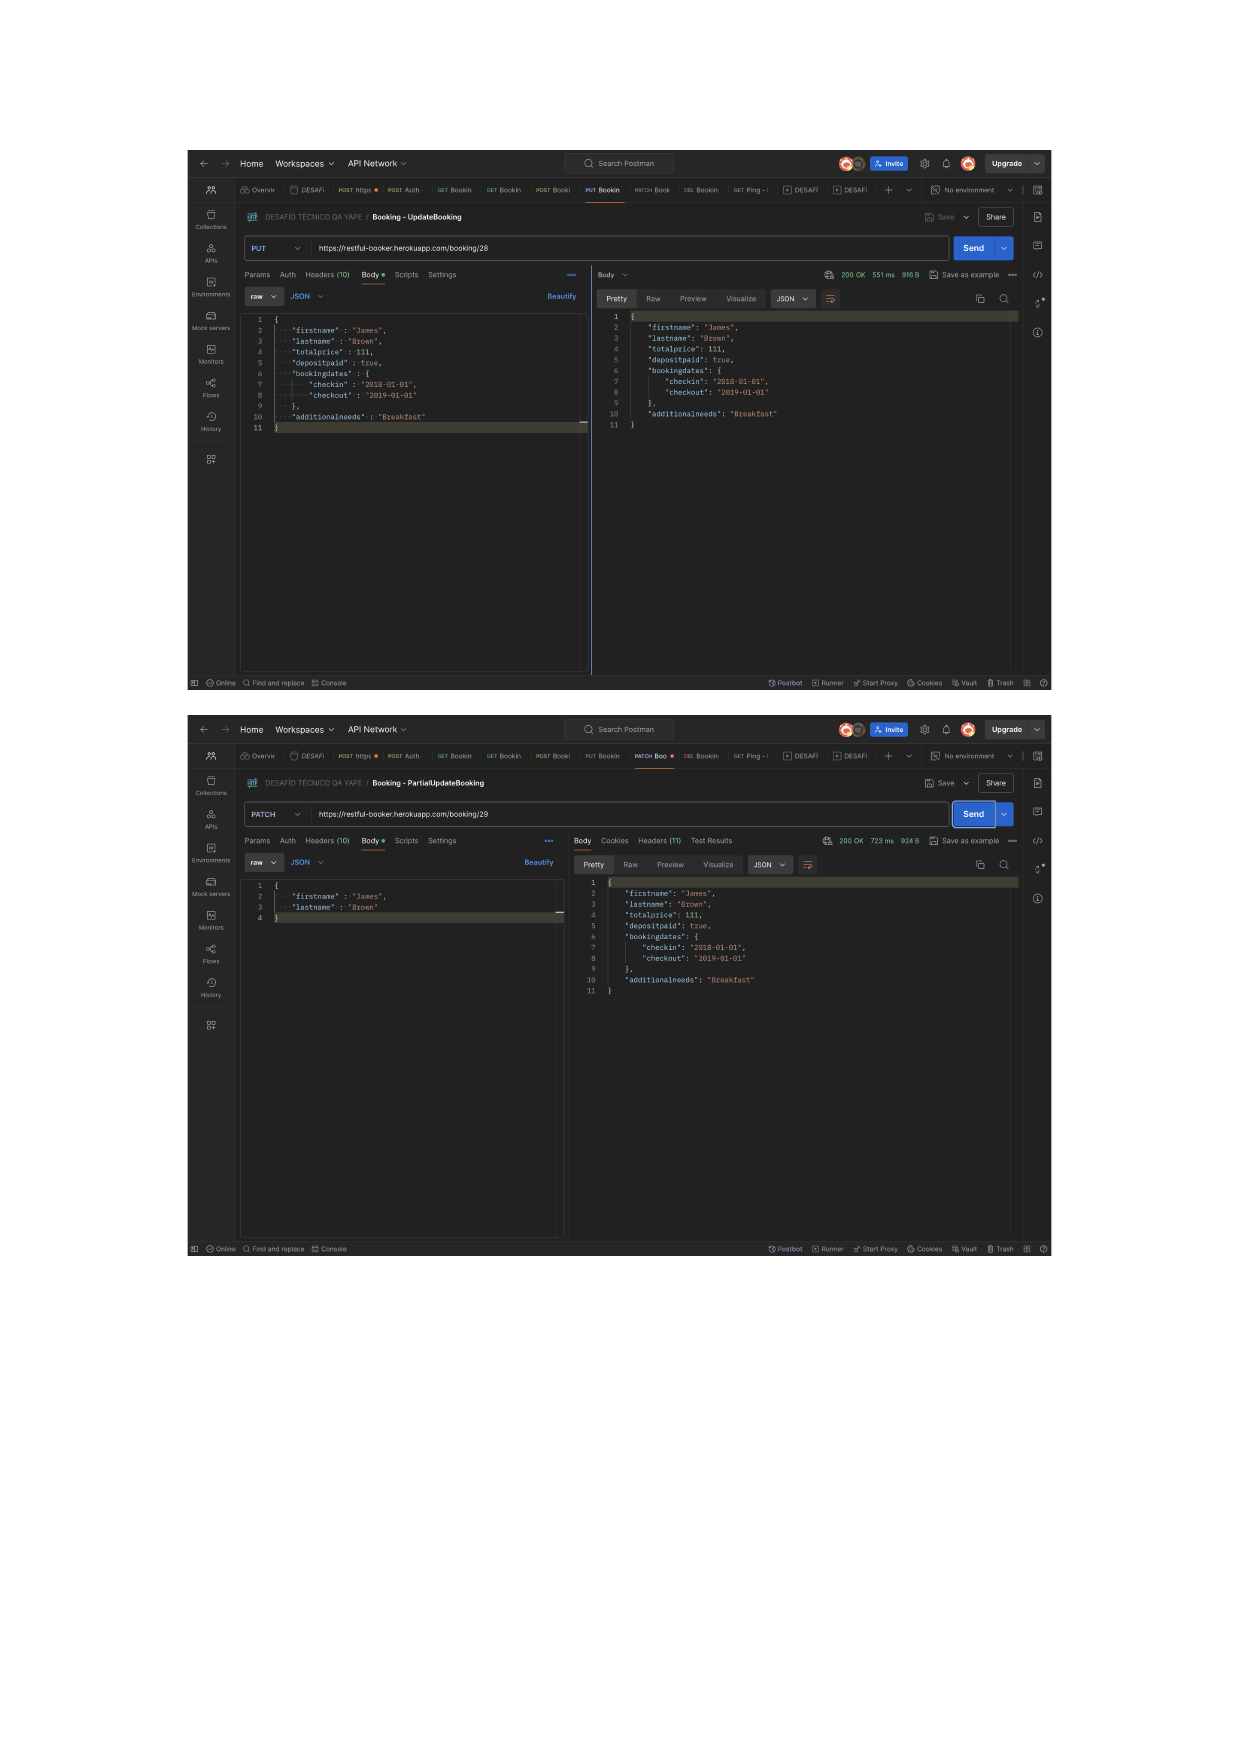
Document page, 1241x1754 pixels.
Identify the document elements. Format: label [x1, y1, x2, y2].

picture [187, 150, 1052, 690]
picture [187, 715, 1052, 1256]
